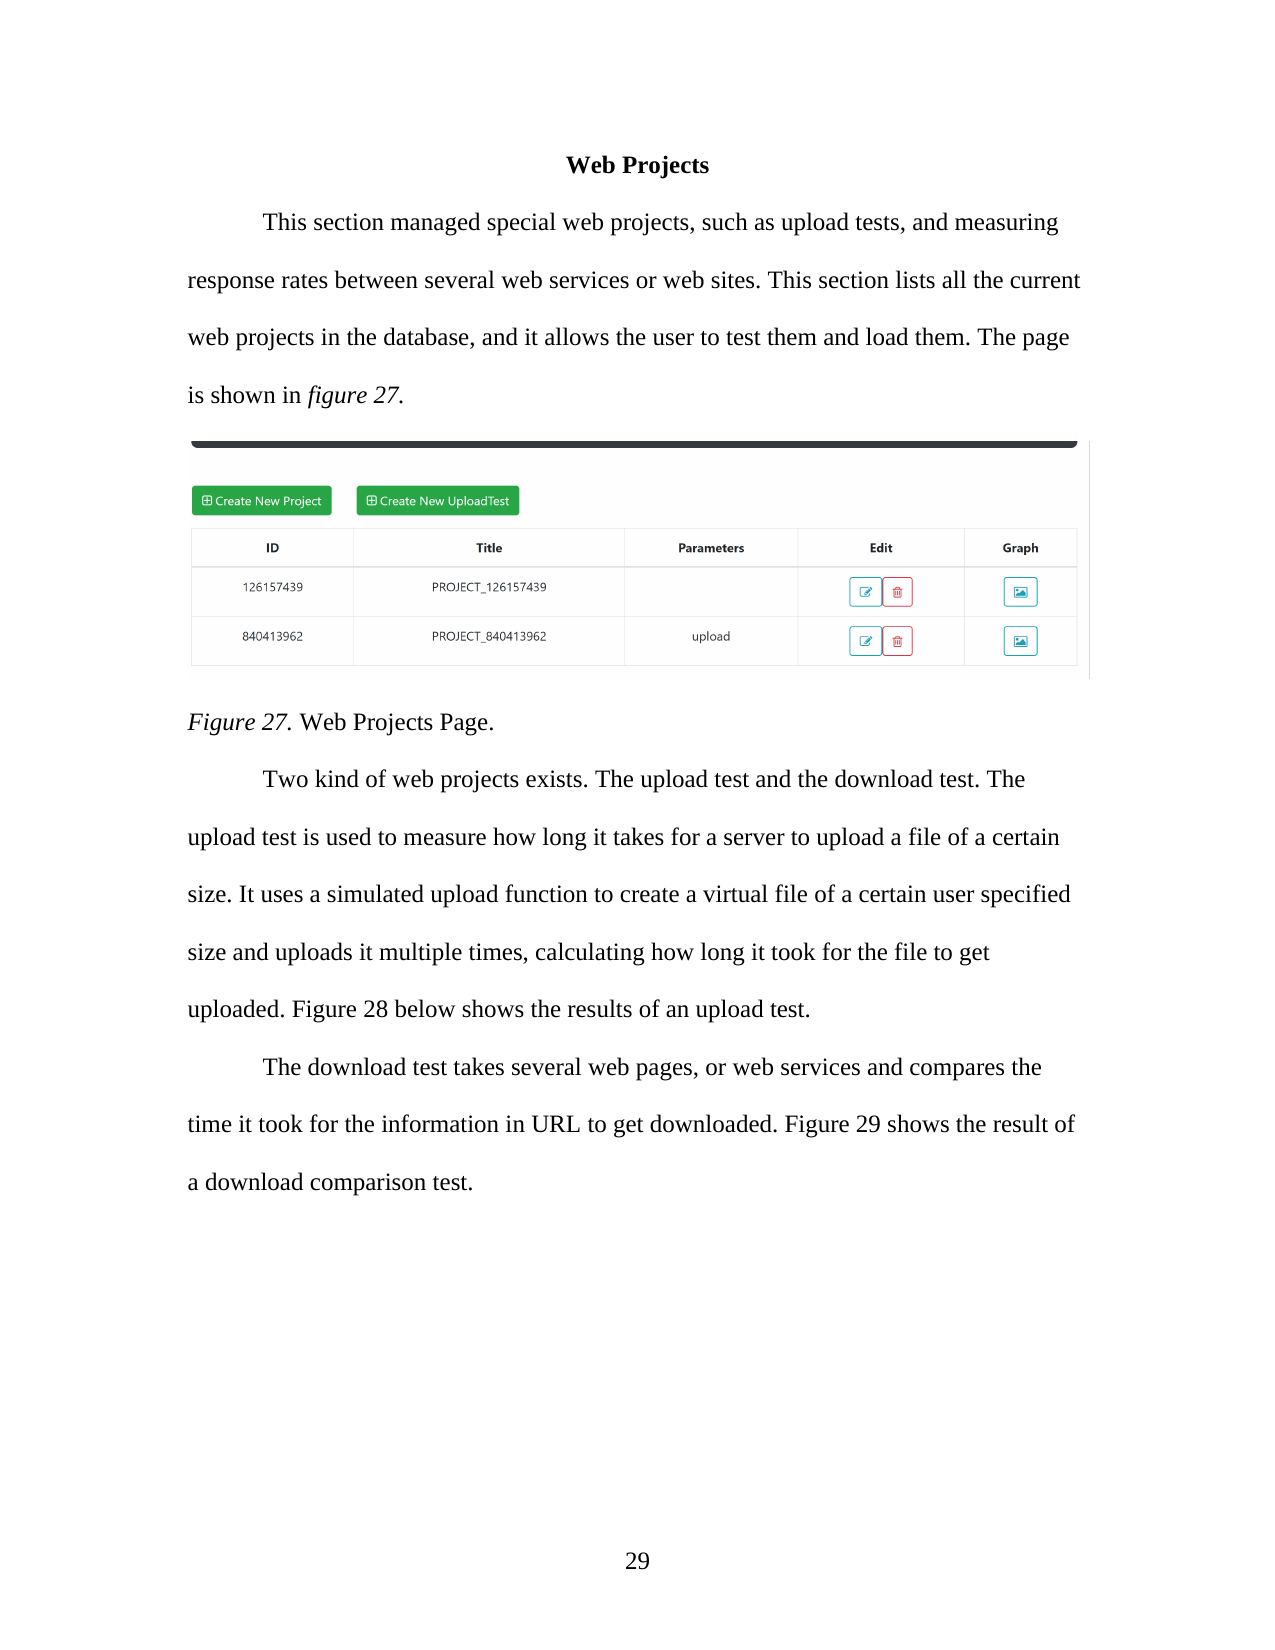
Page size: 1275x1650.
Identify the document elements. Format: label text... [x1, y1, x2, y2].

text The download test takes several web pages, or web services and compares the time it took for the information in URL to get downloaded. Figure 29 shows the result of a download comparison test. [187, 1052, 1087, 1196]
picture [187, 441, 1090, 679]
text Two kind of web projects exists. The upload test and the download test. The upload test is used to measure how long it takes for a server to upload a file of a certain size. It uses a simulated upload function to create a virtual file of a certain user specified size and uploads it multiple times, calculating how long it took for the file to get uploaded. Figure 28 below shows the results of an upload test. [187, 764, 1087, 1023]
text This section managed special web projects, such as upload tests, and measuring response rates between several web services or web sites. This section lists all the current web projects in the database, and it allows the user to test them and load them. The page is shown in figure 27. [187, 207, 1087, 409]
text Figure 27. Web Projects Page. [187, 707, 1087, 736]
text Web Projects [187, 150, 1087, 179]
